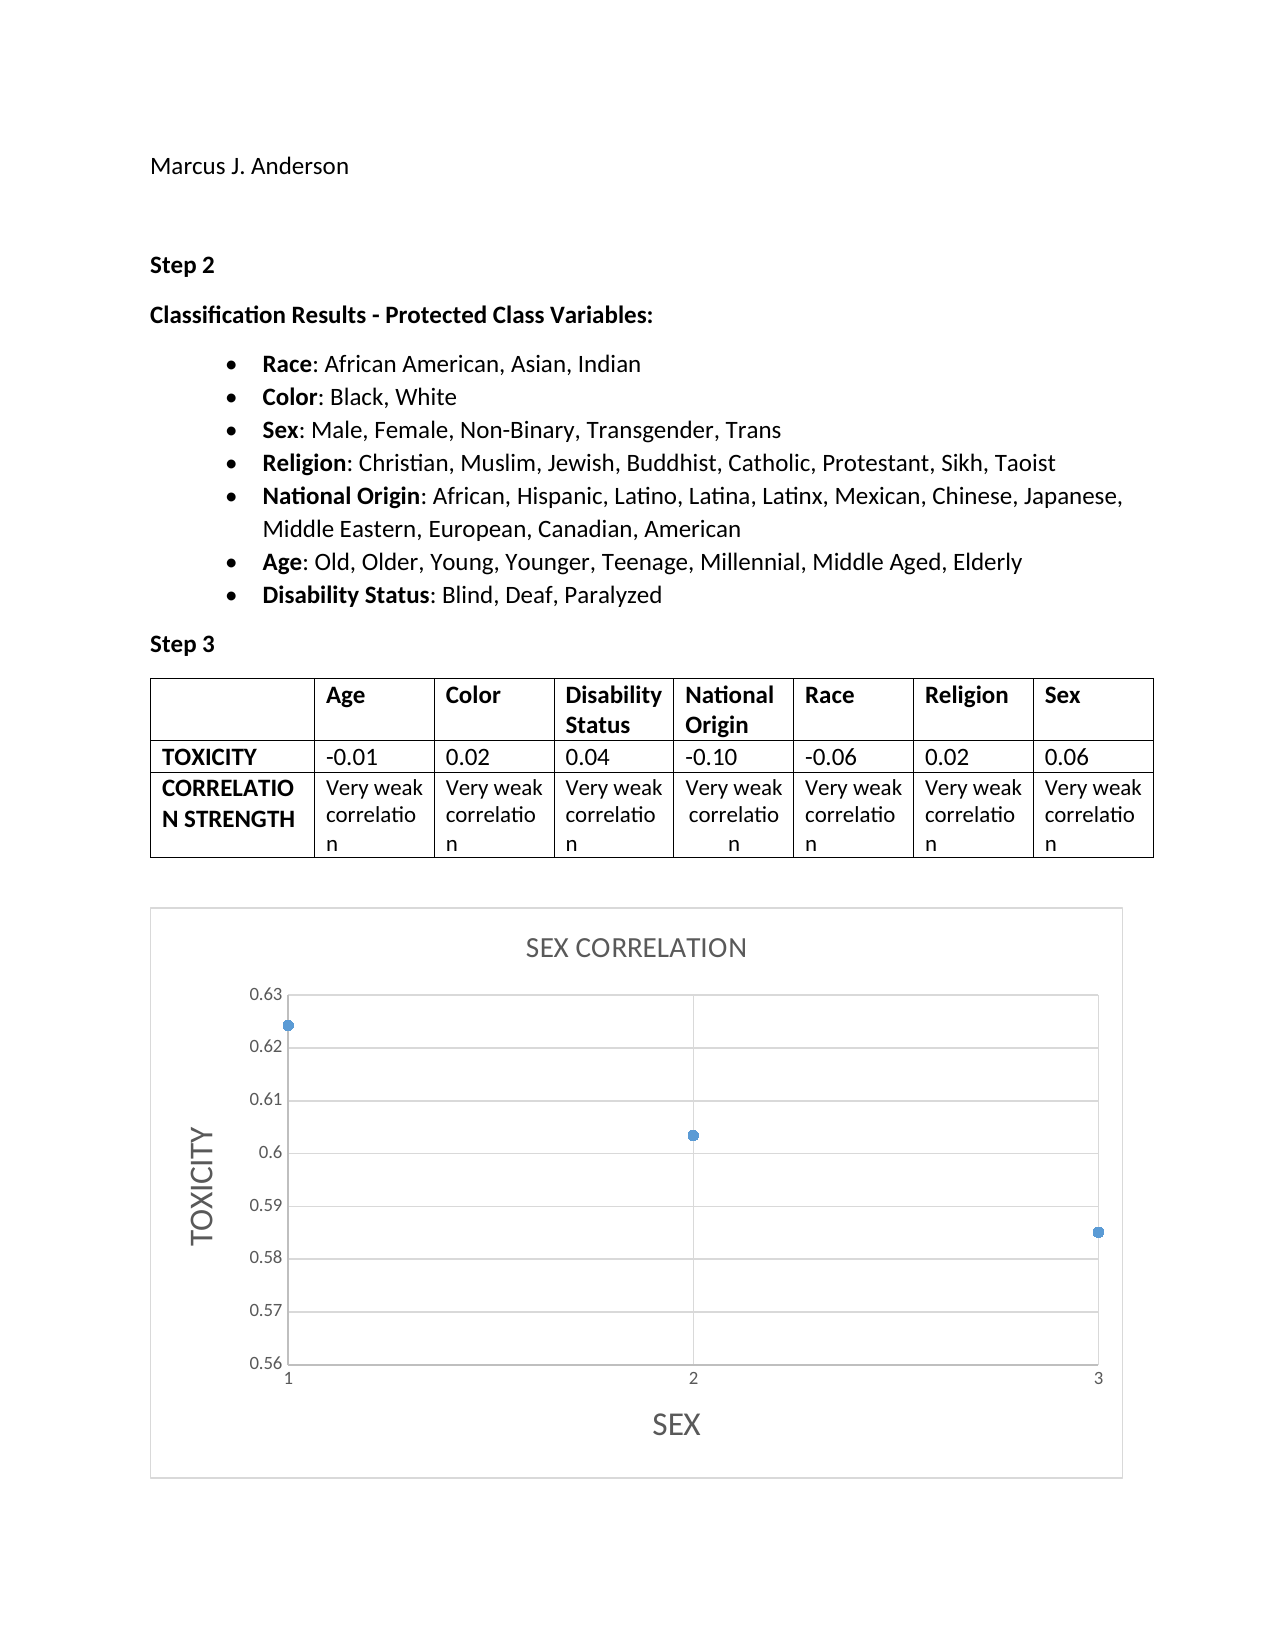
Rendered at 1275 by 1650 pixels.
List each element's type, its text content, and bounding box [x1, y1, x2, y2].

table_cell CORRELATION STRENGTH [151, 773, 314, 857]
list Age: Old, Older, Young, Younger, Teenage, Millennial, Middle Aged, Elderly [225, 546, 1125, 576]
list Race: African American, Asian, Indian [225, 348, 1125, 379]
table_cell Very weak correlation [914, 773, 1033, 857]
table_cell Very weak correlation [555, 773, 673, 857]
table_cell -0.10 [674, 741, 793, 772]
list Color: Black, White [225, 381, 1125, 412]
table_header [151, 679, 314, 740]
table_header Color [435, 679, 554, 740]
table_header Race [794, 679, 913, 740]
text Step 2 [150, 249, 1125, 280]
text Step 3 [150, 628, 1125, 659]
list Disability Status: Blind, Deaf, Paralyzed [225, 579, 1125, 609]
table_header Religion [914, 679, 1033, 740]
table_cell -0.01 [315, 741, 434, 772]
list Sex: Male, Female, Non-Binary, Transgender, Trans [225, 414, 1125, 445]
list National Origin: African, Hispanic, Latino, Latina, Latinx, Mexican, Chinese, Japanese, Middle Eastern, European, Canadian, American [225, 480, 1125, 543]
table_cell Very weak correlation [435, 773, 554, 857]
table_header Sex [1034, 679, 1153, 740]
table_cell 0.02 [435, 741, 554, 772]
table_cell Very weak correlation [674, 773, 793, 857]
table_header Age [315, 679, 434, 740]
table_cell Very weak correlation [794, 773, 913, 857]
table_cell -0.06 [794, 741, 913, 772]
table_header Disability Status [555, 679, 673, 740]
table_cell 0.06 [1034, 741, 1153, 772]
table_cell Very weak correlation [1034, 773, 1153, 857]
table_cell 0.02 [914, 741, 1033, 772]
table_cell 0.04 [555, 741, 673, 772]
table_header National Origin [674, 679, 793, 740]
text Classification Results - Protected Class Variables: [150, 299, 1125, 329]
table_cell Very weak correlation [315, 773, 434, 857]
table_cell TOXICITY [151, 741, 314, 772]
text Marcus J. Anderson [150, 150, 1125, 181]
list Religion: Christian, Muslim, Jewish, Buddhist, Catholic, Protestant, Sikh, Taoist [225, 447, 1125, 478]
